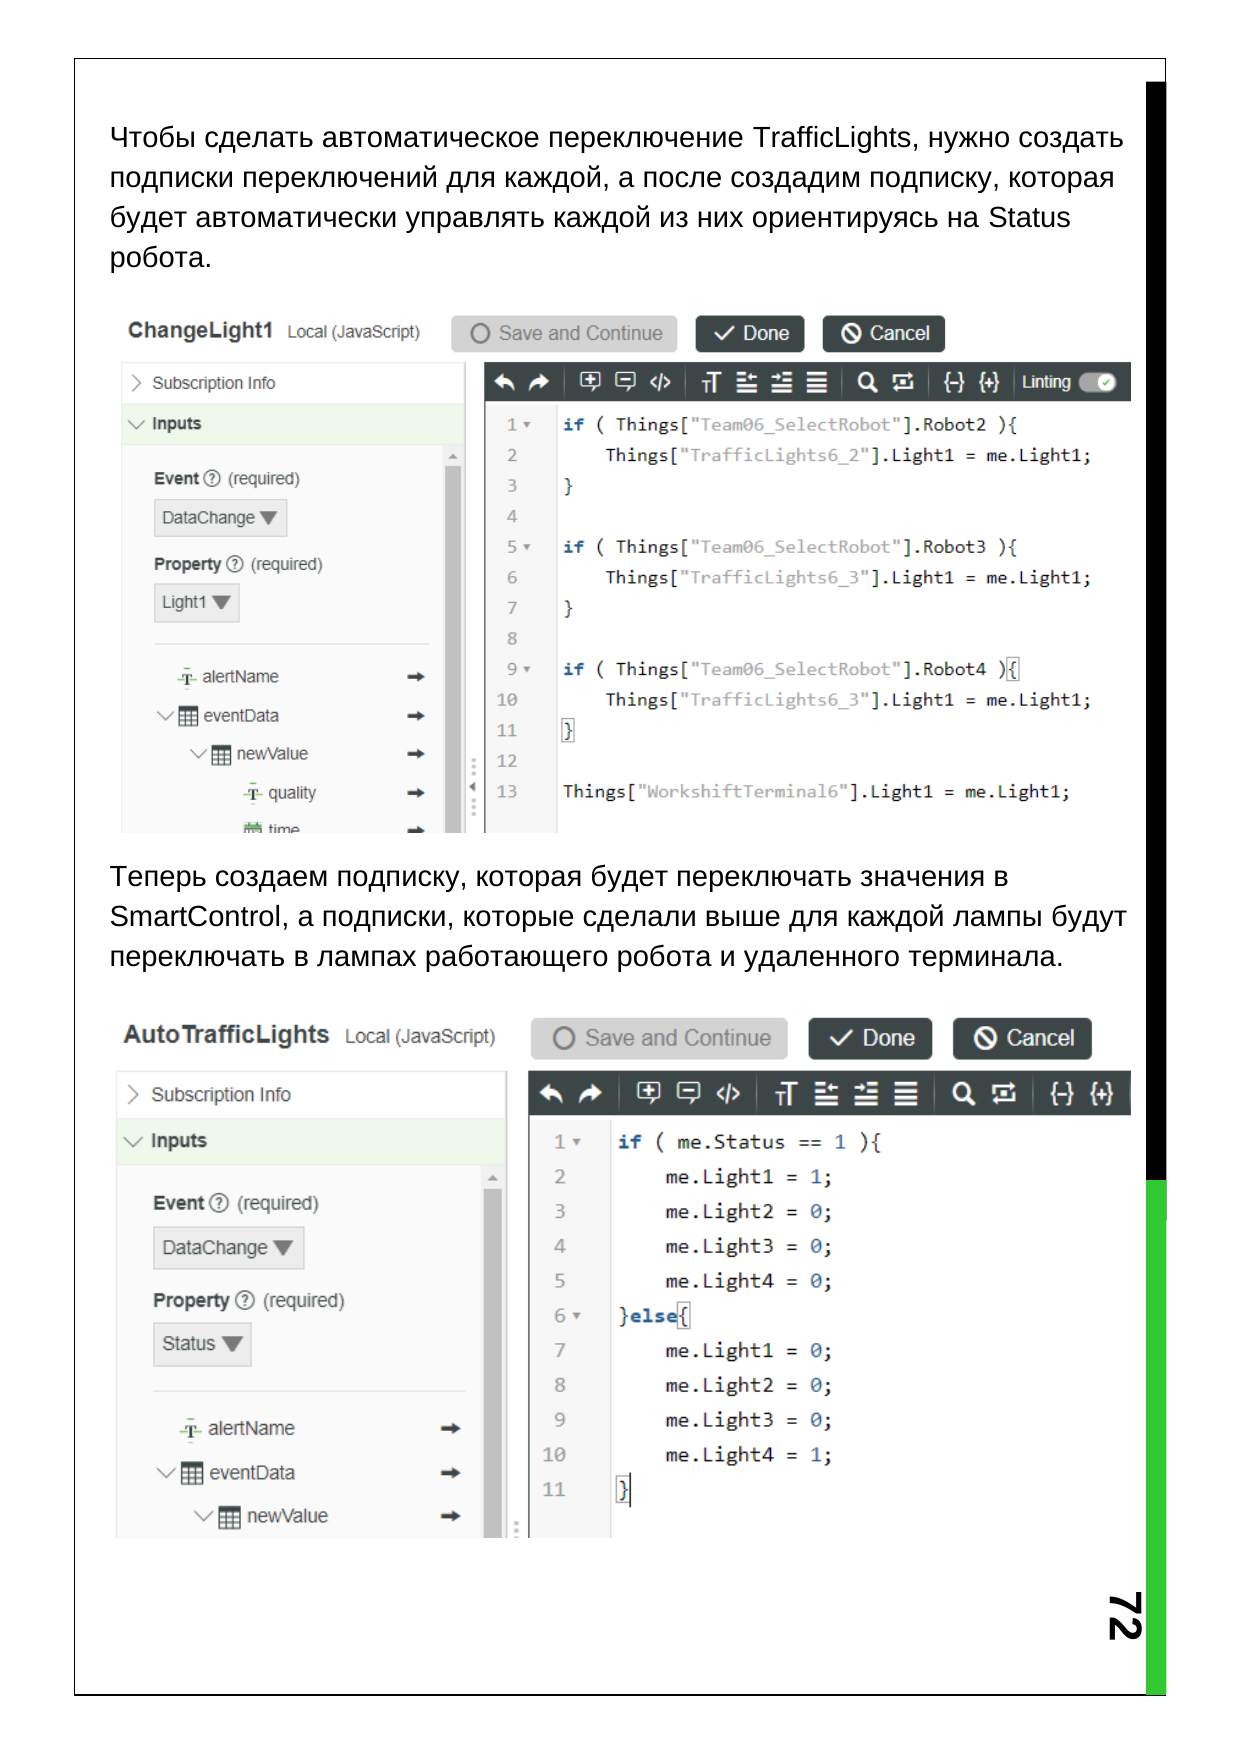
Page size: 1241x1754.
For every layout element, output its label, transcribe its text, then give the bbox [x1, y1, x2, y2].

text Теперь создаем подписку, которая будет переключать значения в SmartControl, а подписки, которые сделали выше для каждой лампы будут переключать в лампах работающего робота и удаленного терминала. [109, 859, 1131, 973]
picture [109, 1000, 1131, 1538]
picture [109, 301, 1131, 833]
text Чтобы сделать автоматическое переключение TrafficLights, нужно создать подписки переключений для каждой, а после создадим подписку, которая будет автоматически управлять каждой из них ориентируясь на Status робота. [109, 119, 1131, 274]
